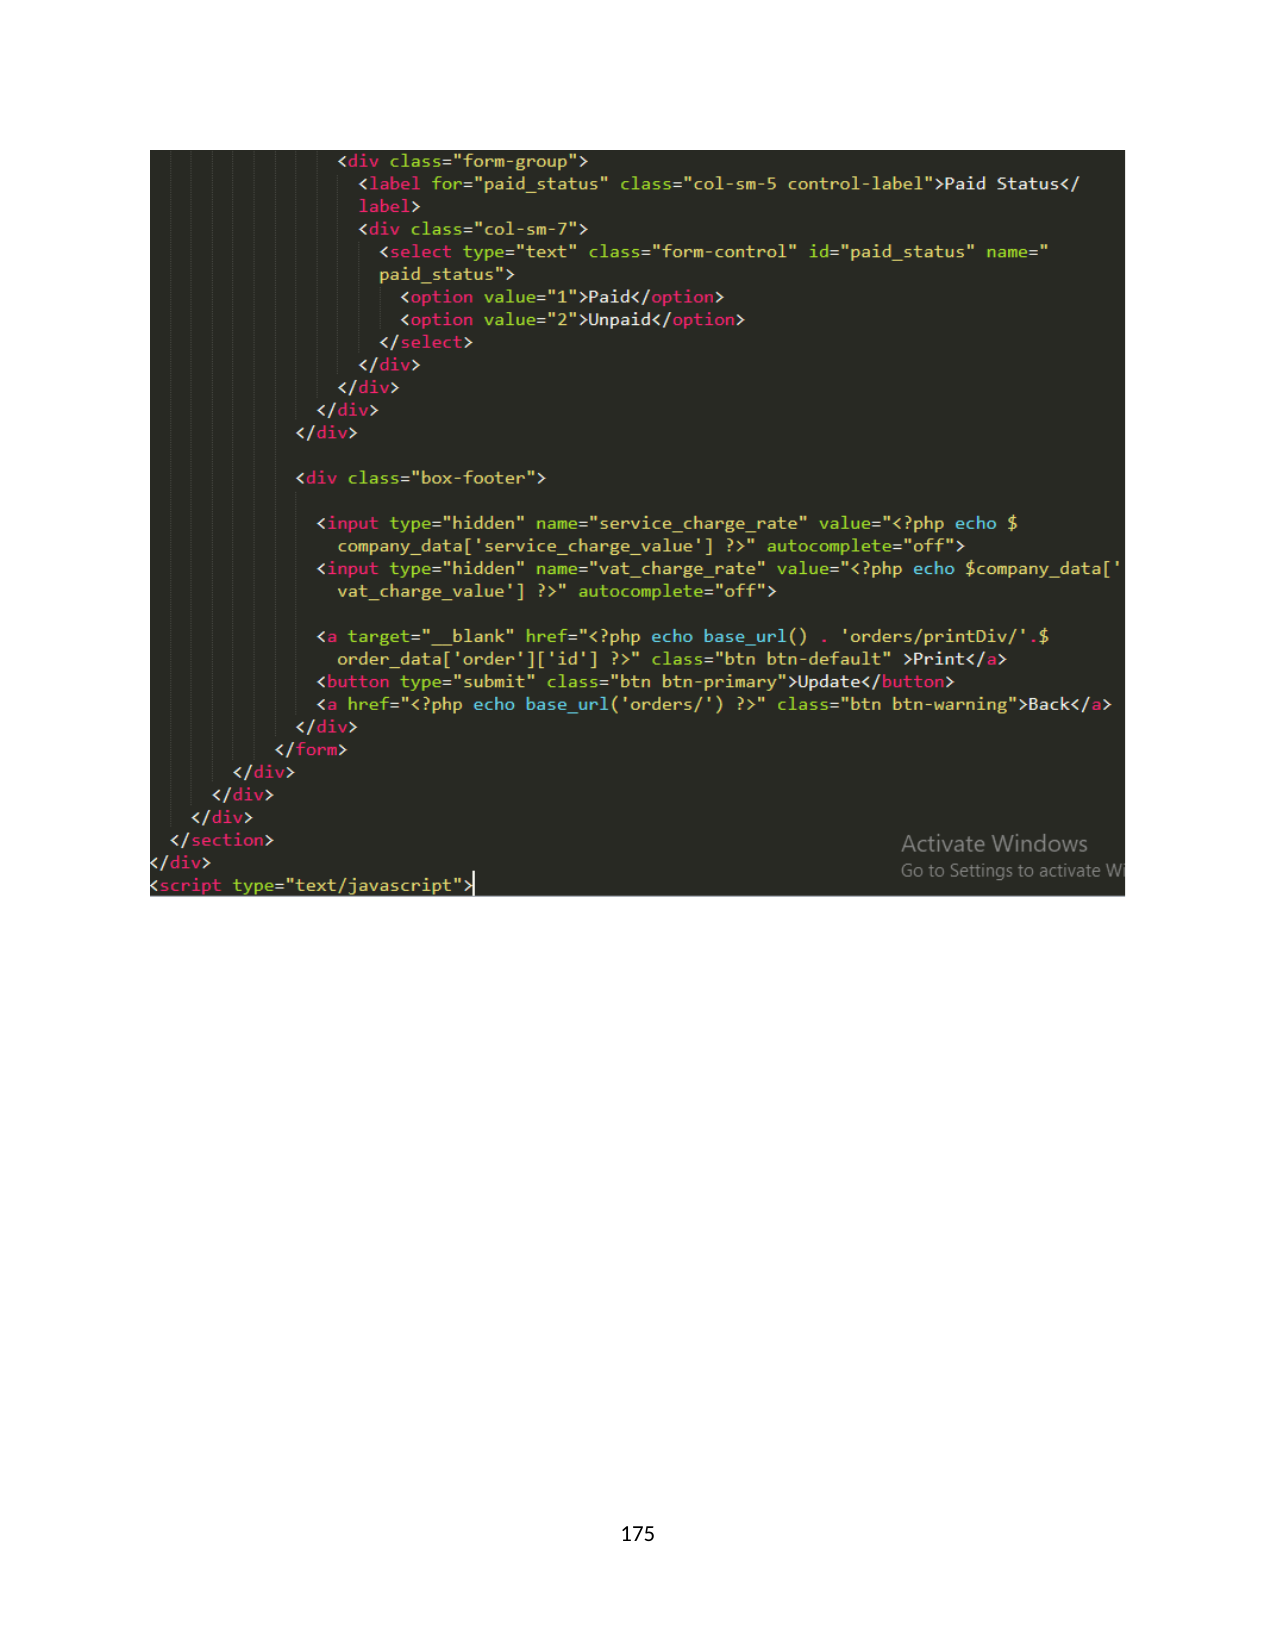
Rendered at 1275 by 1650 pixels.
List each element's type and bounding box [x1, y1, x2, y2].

picture [150, 150, 1125, 897]
